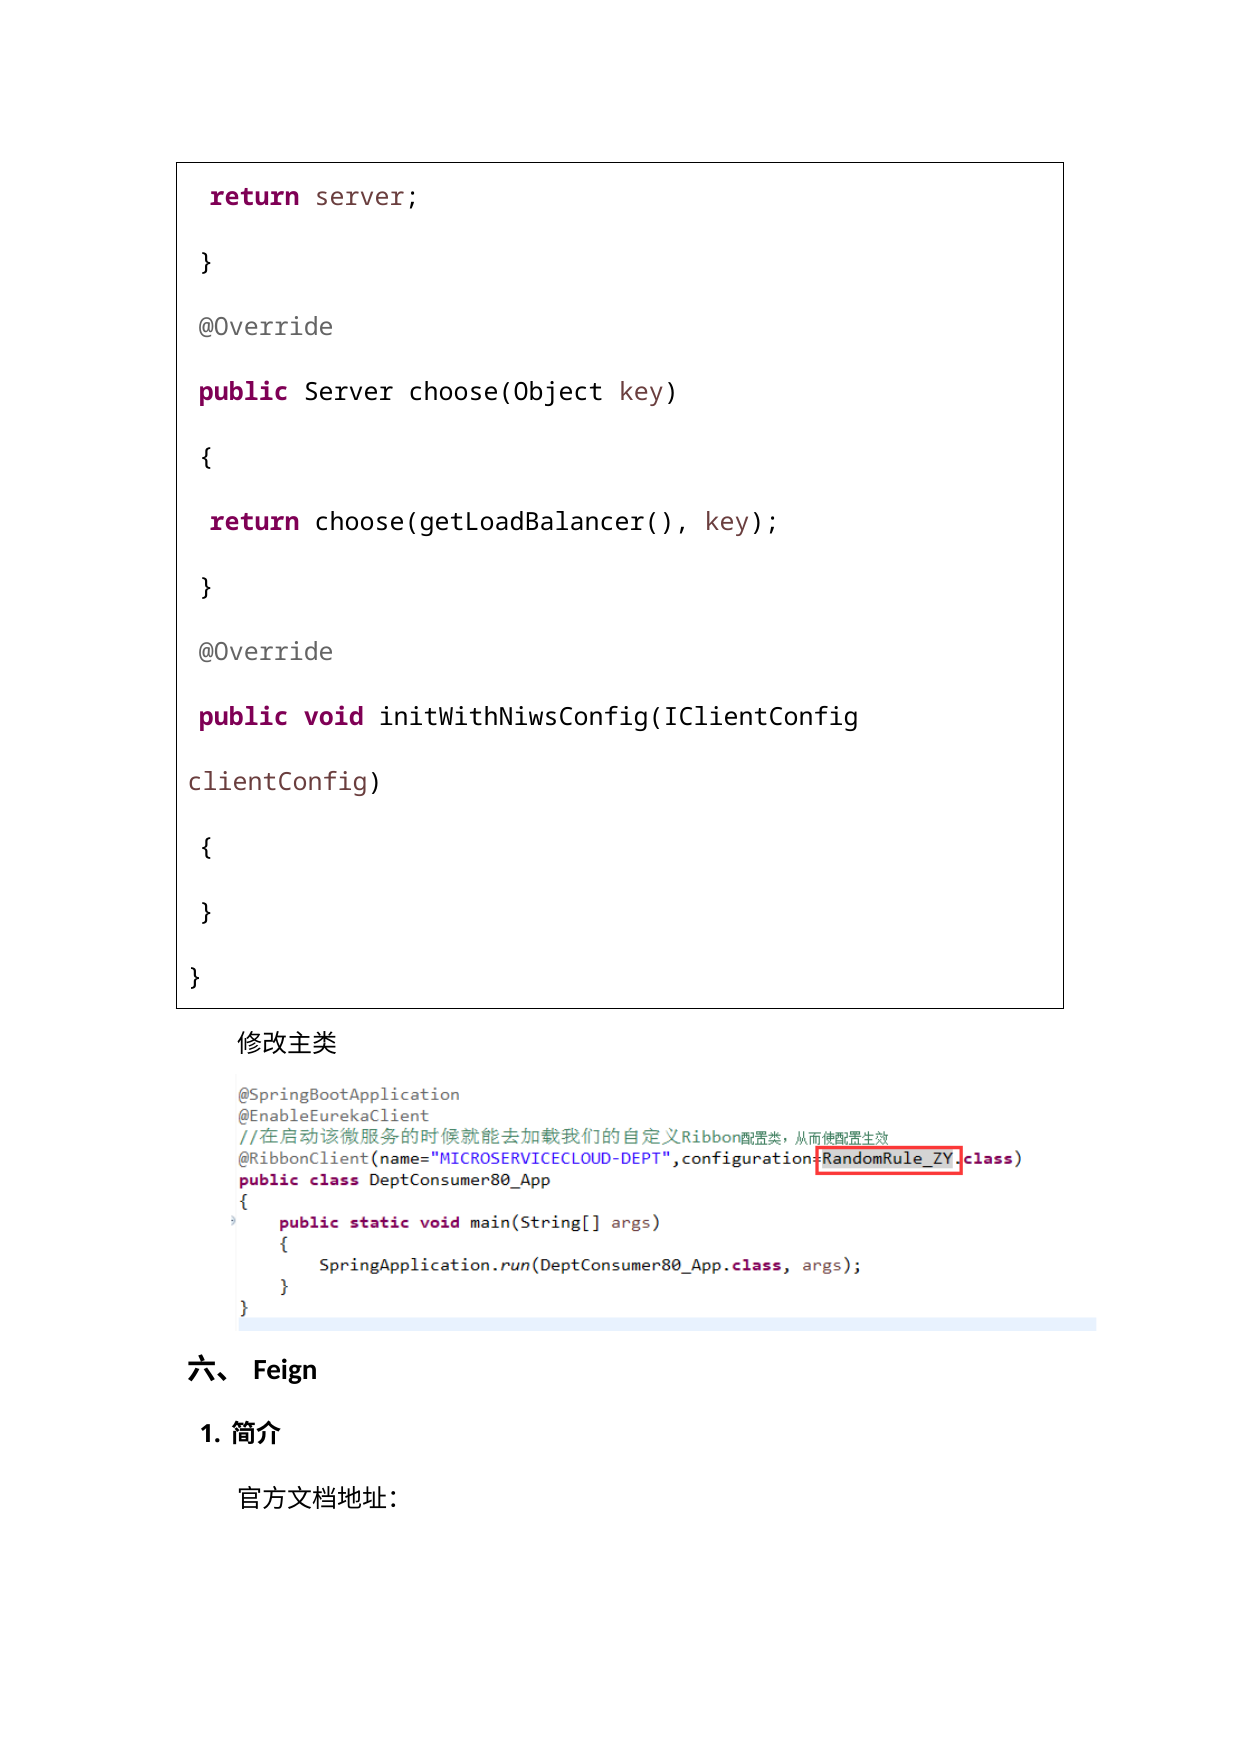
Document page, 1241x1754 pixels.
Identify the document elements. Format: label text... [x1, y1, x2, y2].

picture [231, 1074, 1097, 1331]
list Feign [187, 1334, 1053, 1399]
list 修改主类 [187, 1009, 1053, 1074]
list 简介 [199, 1399, 1053, 1464]
list 官方文档地址： [187, 1464, 1053, 1529]
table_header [177, 163, 1063, 1008]
